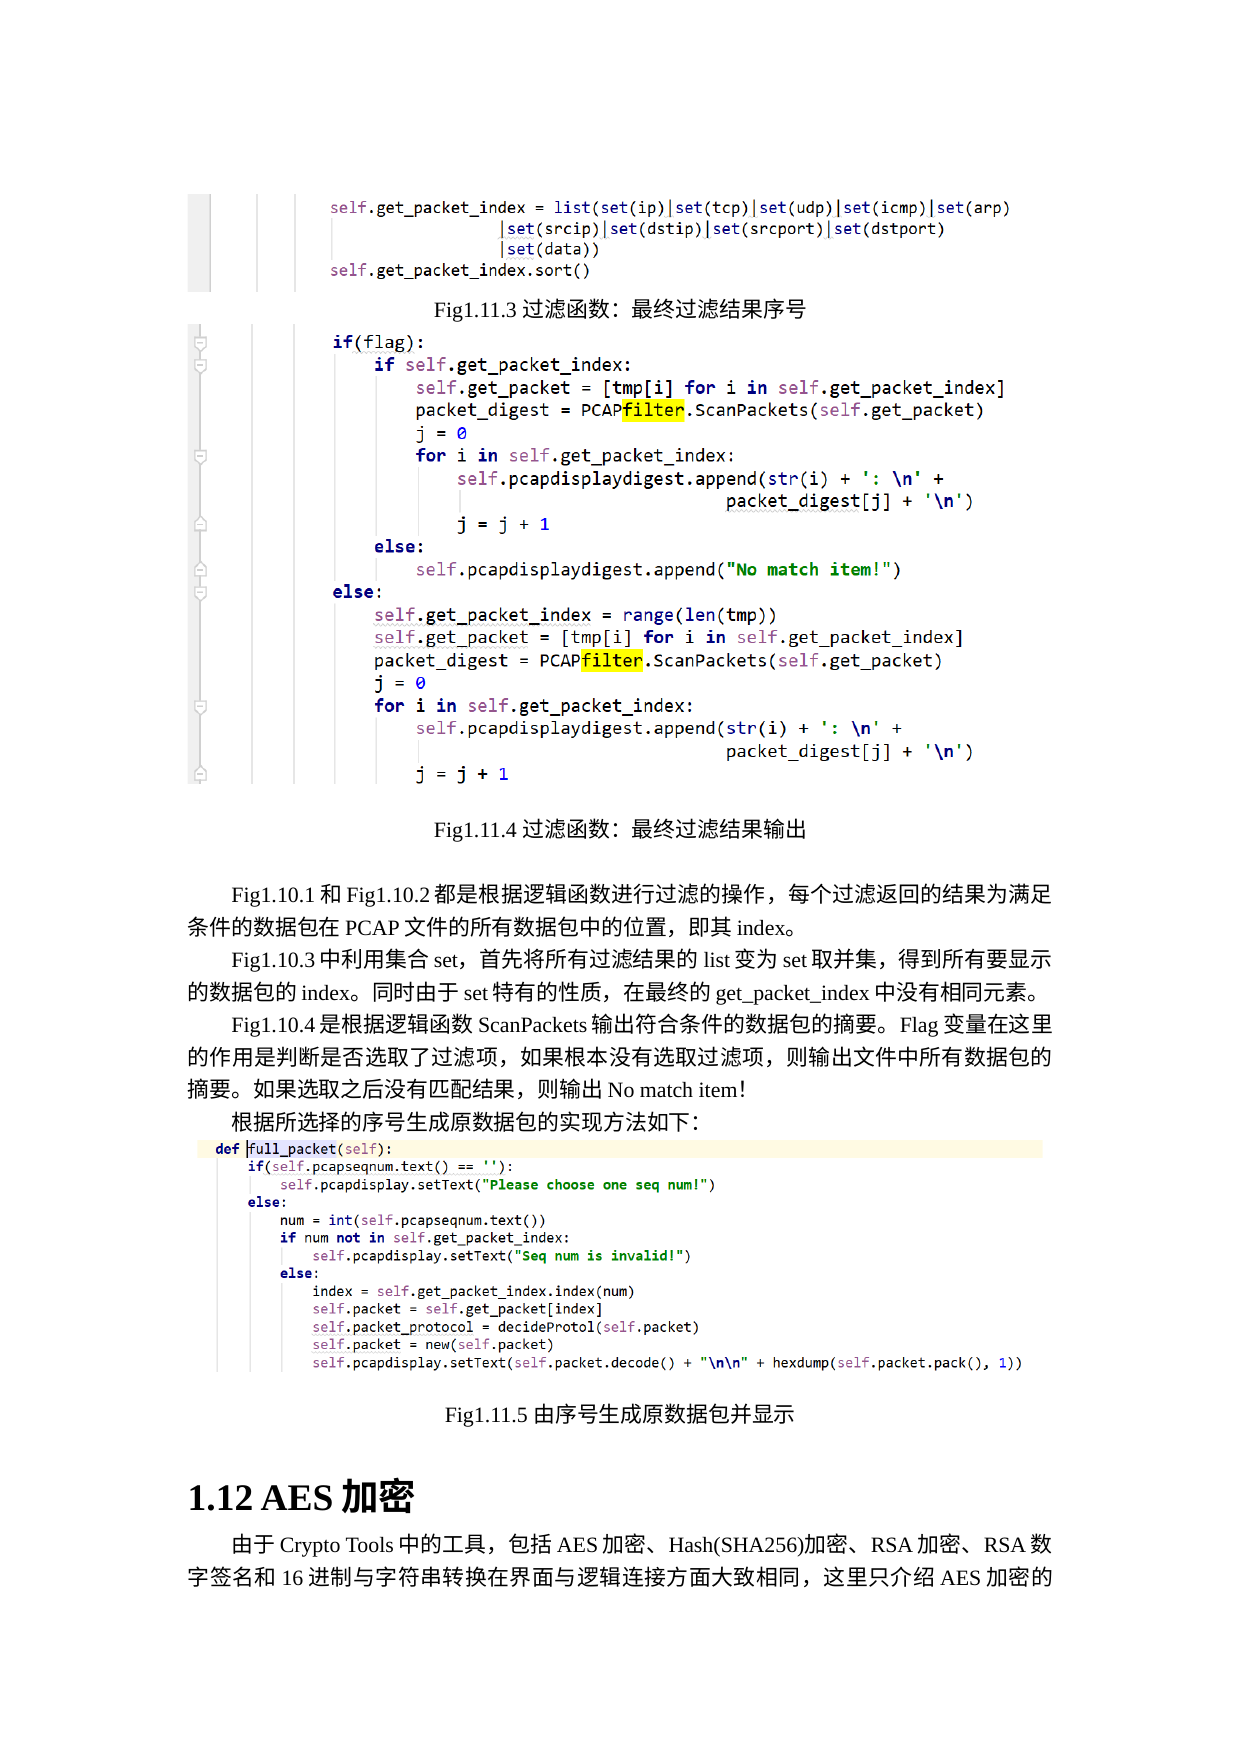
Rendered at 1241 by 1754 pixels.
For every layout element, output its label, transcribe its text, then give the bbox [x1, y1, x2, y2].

text Fig1.10.1和Fig1.10.2都是根据逻辑函数进行过滤的操作，每个过滤返回的结果为满足条件的数据包在PCAP文件的所有数据包中的位置，即其index。 [187, 877, 1053, 942]
text 1.12 AES加密 [187, 1462, 1053, 1527]
text Fig1.10.4是根据逻辑函数ScanPackets输出符合条件的数据包的摘要。Flag变量在这里的作用是判断是否选取了过滤项，如果根本没有选取过滤项，则输出文件中所有数据包的摘要。如果选取之后没有匹配结果，则输出No match item！ [187, 1007, 1053, 1104]
picture [187, 324, 1053, 784]
text Fig1.10.3中利用集合set，首先将所有过滤结果的list变为set取并集，得到所有要显示的数据包的index。同时由于set特有的性质，在最终的get_packet_index中没有相同元素。 [187, 942, 1053, 1007]
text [187, 1527, 1053, 1592]
picture [197, 1137, 1043, 1377]
text Fig1.11.3 过滤函数：最终过滤结果序号 [187, 292, 1053, 324]
text Fig1.11.4 过滤函数：最终过滤结果输出 [187, 812, 1053, 844]
text 根据所选择的序号生成原数据包的实现方法如下： [187, 1104, 1053, 1137]
picture [187, 194, 1053, 292]
